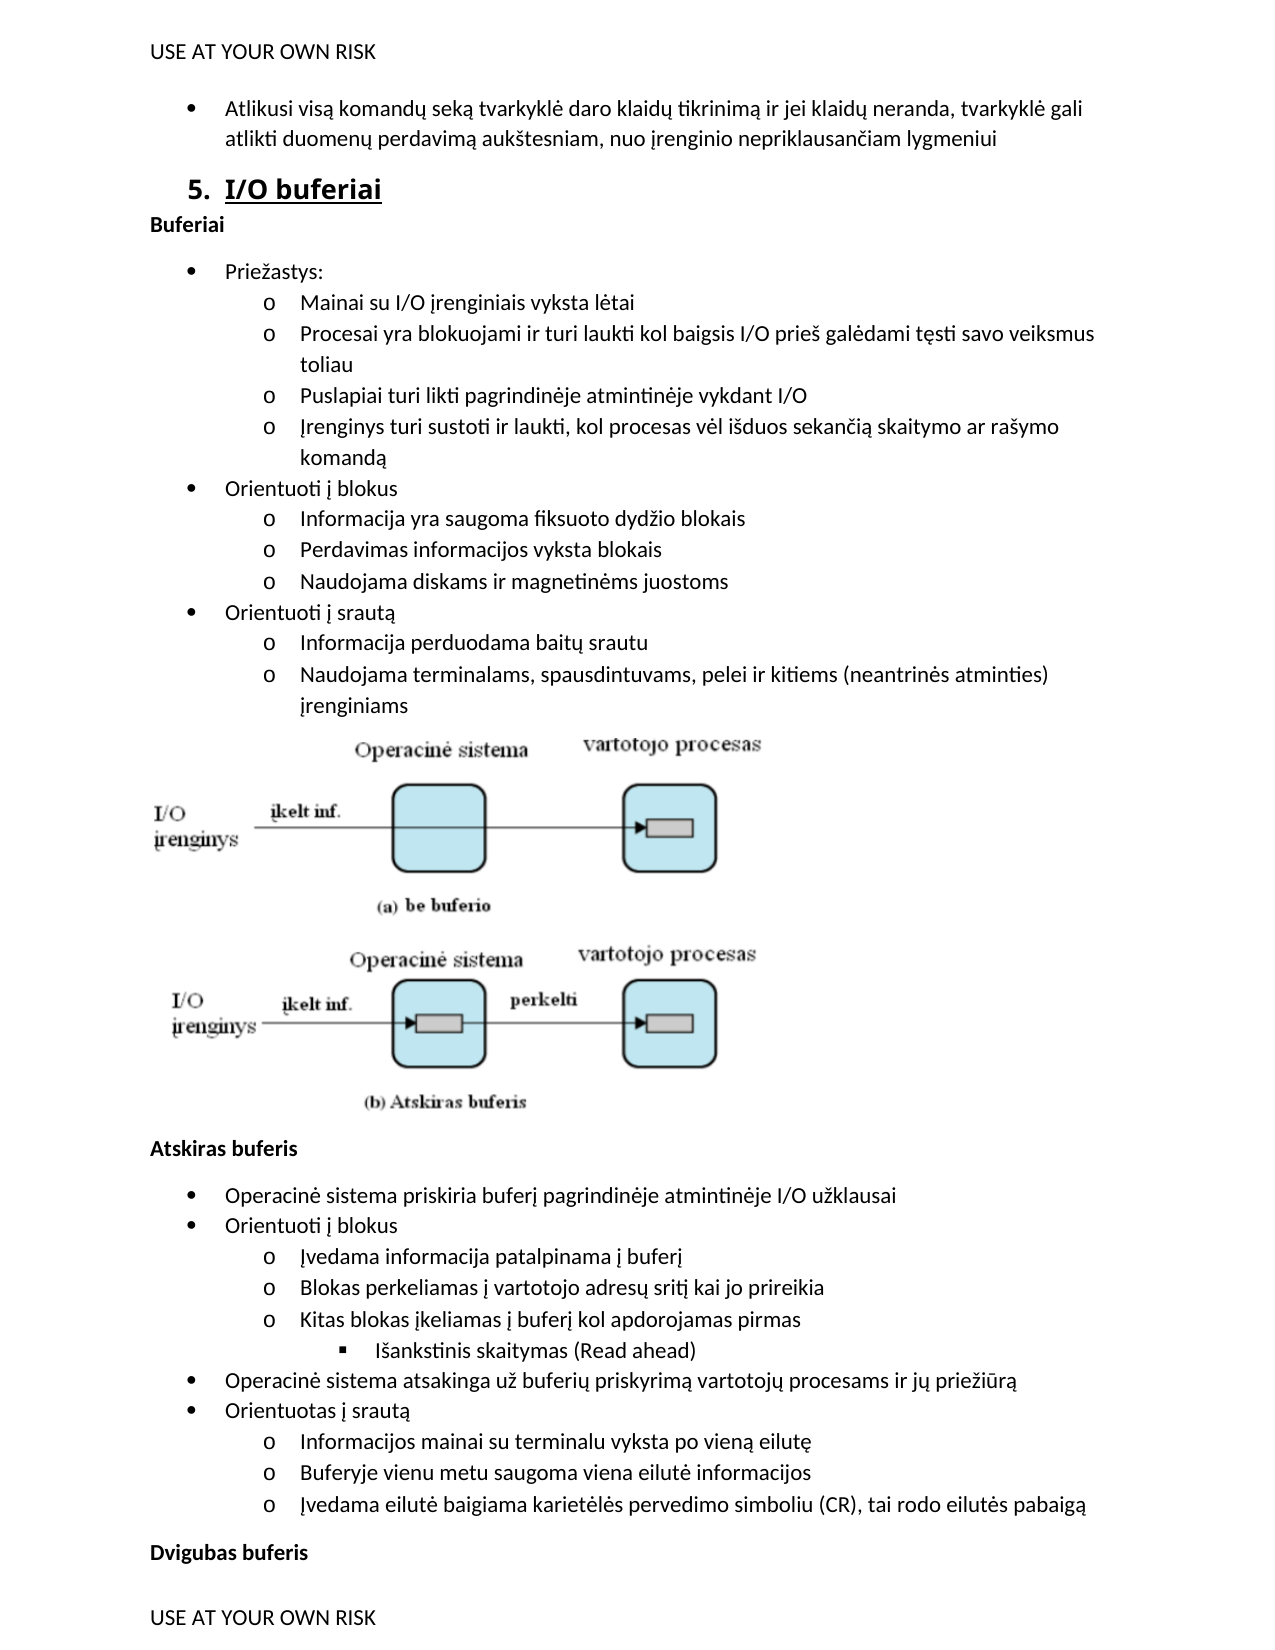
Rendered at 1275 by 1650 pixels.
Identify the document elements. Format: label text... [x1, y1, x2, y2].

picture [150, 738, 772, 1116]
text Atskiras buferis [150, 1134, 1125, 1163]
subtitle I/O buferiai [187, 171, 1125, 208]
text Dvigubas buferis [150, 1538, 1125, 1566]
list Procesai yra blokuojami ir turi laukti kol baigsis I/O prieš galėdami tęsti savo veiksmus toliau [262, 319, 1125, 378]
list Atlikusi visą komandų seką tvarkyklė daro klaidų tikrinimą ir jei klaidų neranda, tvarkyklė gali atlikti duomenų perdavimą aukštesniam, nuo įrenginio nepriklausančiam lygmeniui [187, 94, 1125, 152]
text Buferiai [150, 211, 1125, 239]
list Informacija yra saugoma fiksuoto dydžio blokais [262, 504, 1125, 533]
list Išankstinis skaitymas (Read ahead) [337, 1336, 1125, 1364]
list Perdavimas informacijos vyksta blokais [262, 535, 1125, 564]
list Naudojama diskams ir magnetinėms juostoms [262, 567, 1125, 596]
list Buferyje vienu metu saugoma viena eilutė informacijos [262, 1458, 1125, 1487]
list Naudojama terminalams, spausdintuvams, pelei ir kitiems (neantrinės atminties) įrenginiams [262, 660, 1125, 719]
list Operacinė sistema atsakinga už buferių priskyrimą vartotojų procesams ir jų priežiūrą [187, 1366, 1125, 1394]
list Įvedama eilutė baigiama karietėlės pervedimo simboliu (CR), tai rodo eilutės pabaigą [262, 1490, 1125, 1519]
list Priežastys: [187, 257, 1125, 286]
list Kitas blokas įkeliamas į buferį kol apdorojamas pirmas [262, 1305, 1125, 1334]
list Įrenginys turi sustoti ir laukti, kol procesas vėl išduos sekančią skaitymo ar rašymo komandą [262, 412, 1125, 472]
list Puslapiai turi likti pagrindinėje atmintinėje vykdant I/O [262, 381, 1125, 410]
list Orientuoti į blokus [187, 474, 1125, 502]
list Informacijos mainai su terminalu vyksta po vieną eilutę [262, 1427, 1125, 1456]
list Įvedama informacija patalpinama į buferį [262, 1242, 1125, 1271]
list Informacija perduodama baitų srautu [262, 628, 1125, 658]
list Orientuoti į blokus [187, 1212, 1125, 1240]
list Blokas perkeliamas į vartotojo adresų sritį kai jo prireikia [262, 1273, 1125, 1302]
list Mainai su I/O įrenginiais vyksta lėtai [262, 288, 1125, 317]
list Orientuoti į srautą [187, 598, 1125, 626]
list Operacinė sistema priskiria buferį pagrindinėje atmintinėje I/O užklausai [187, 1181, 1125, 1209]
list Orientuotas į srautą [187, 1397, 1125, 1425]
